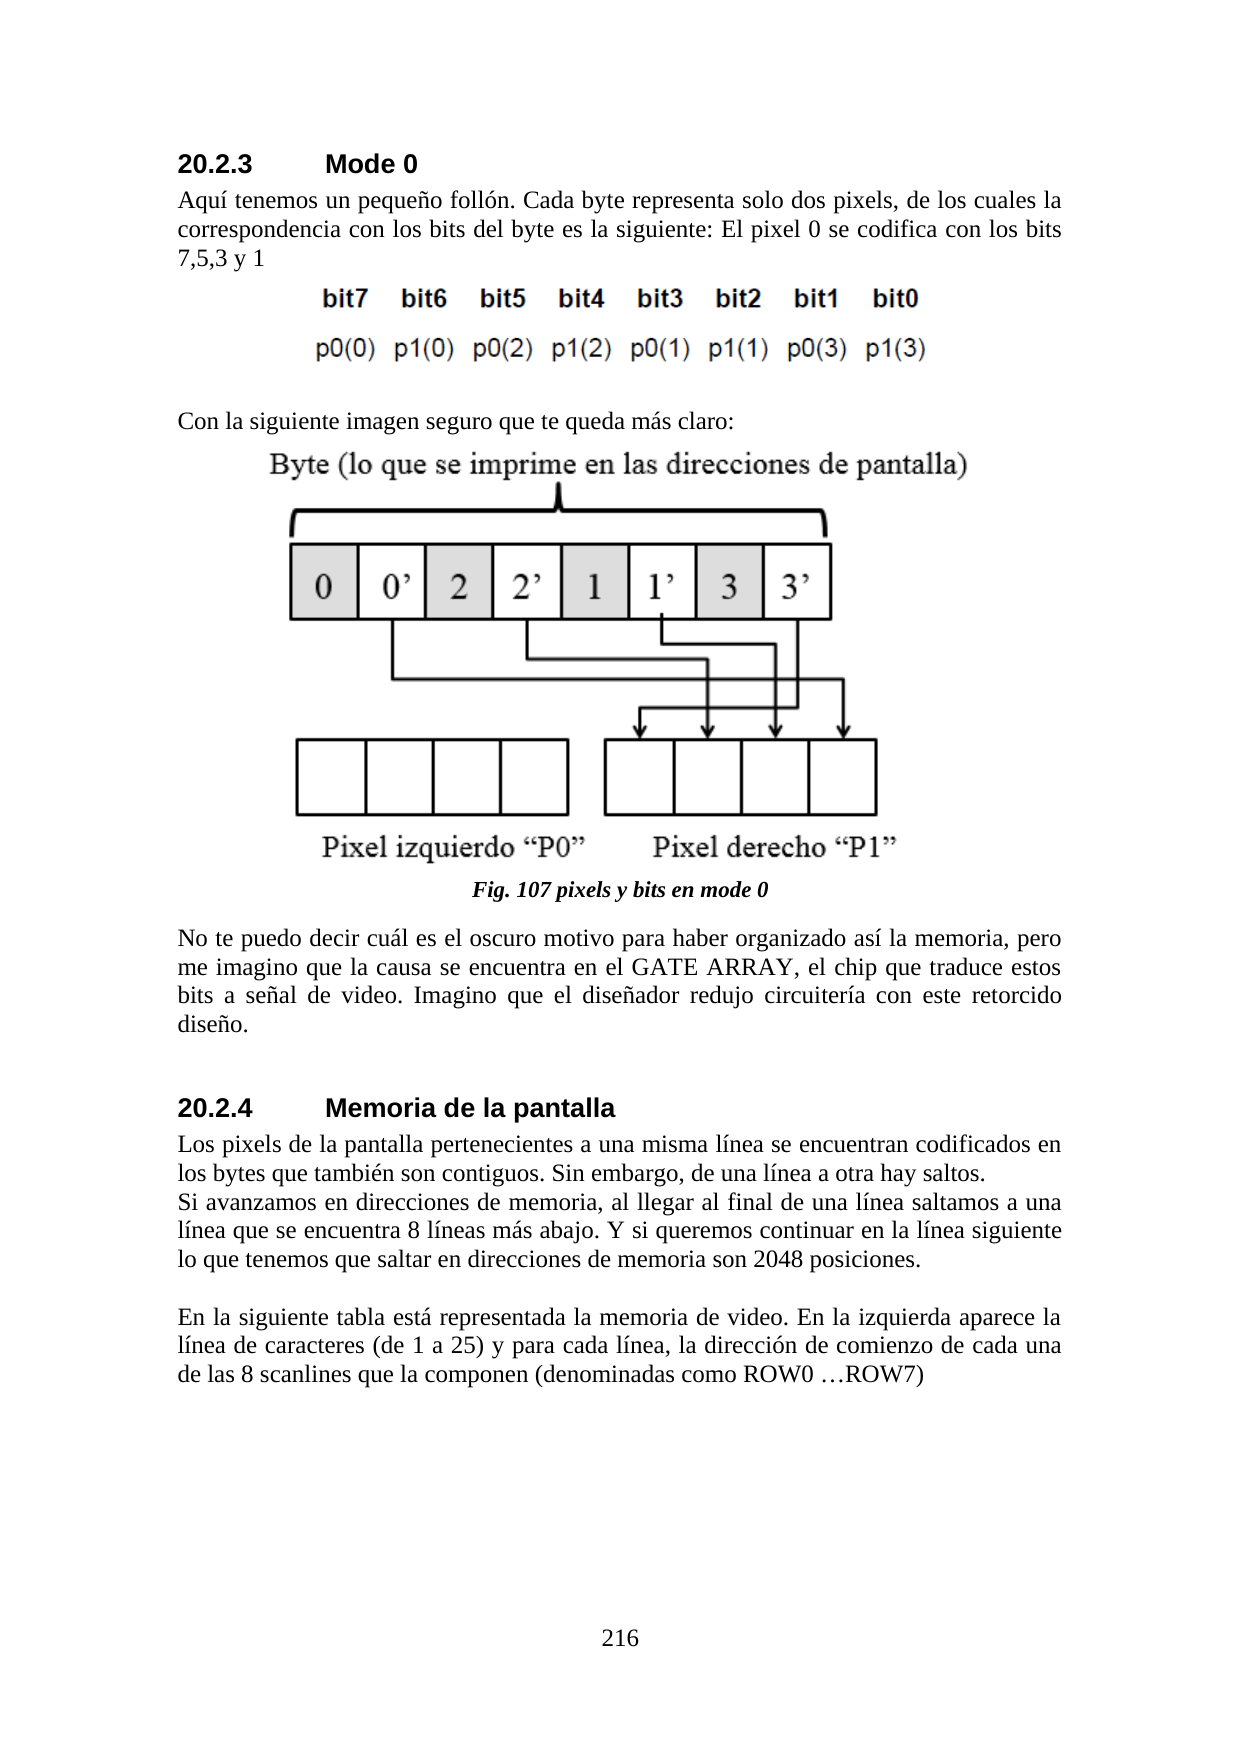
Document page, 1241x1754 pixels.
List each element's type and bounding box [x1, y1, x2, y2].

picture [252, 435, 989, 876]
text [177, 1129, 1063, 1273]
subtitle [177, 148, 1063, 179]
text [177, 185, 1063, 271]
picture [300, 271, 940, 378]
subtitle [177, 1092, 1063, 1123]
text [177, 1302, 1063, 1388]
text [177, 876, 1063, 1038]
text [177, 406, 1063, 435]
